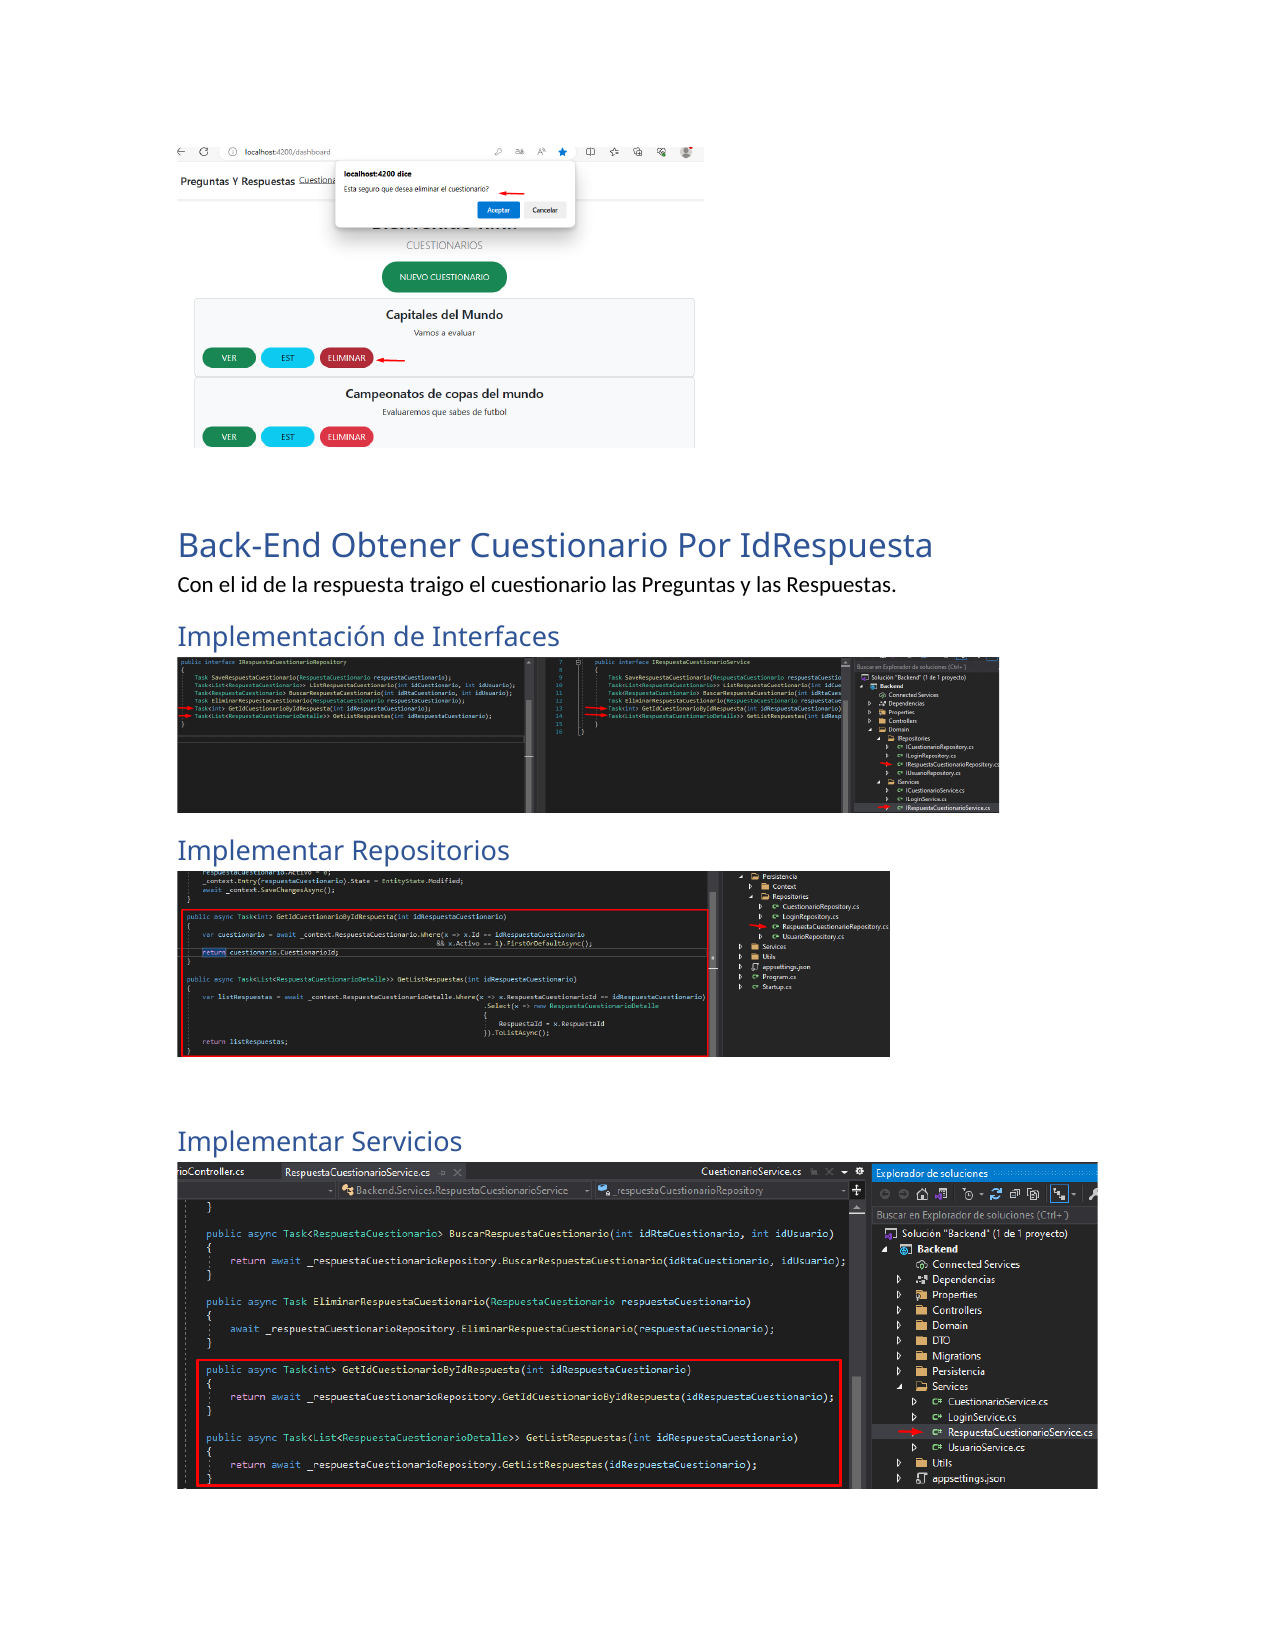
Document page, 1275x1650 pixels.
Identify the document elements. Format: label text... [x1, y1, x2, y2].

picture [177, 1162, 1098, 1489]
picture [177, 147, 704, 448]
subtitle Implementación de Interfaces [177, 617, 1098, 654]
picture [177, 657, 1000, 813]
subtitle Implementar Servicios [177, 1123, 1098, 1159]
subtitle Back-End Obtener Cuestionario Por IdRespuesta [177, 522, 1098, 567]
text Con el id de la respuesta traigo el cuestionario las Preguntas y las Respuestas. [177, 571, 1098, 598]
picture [177, 871, 890, 1057]
subtitle Implementar Repositorios [177, 832, 1098, 868]
